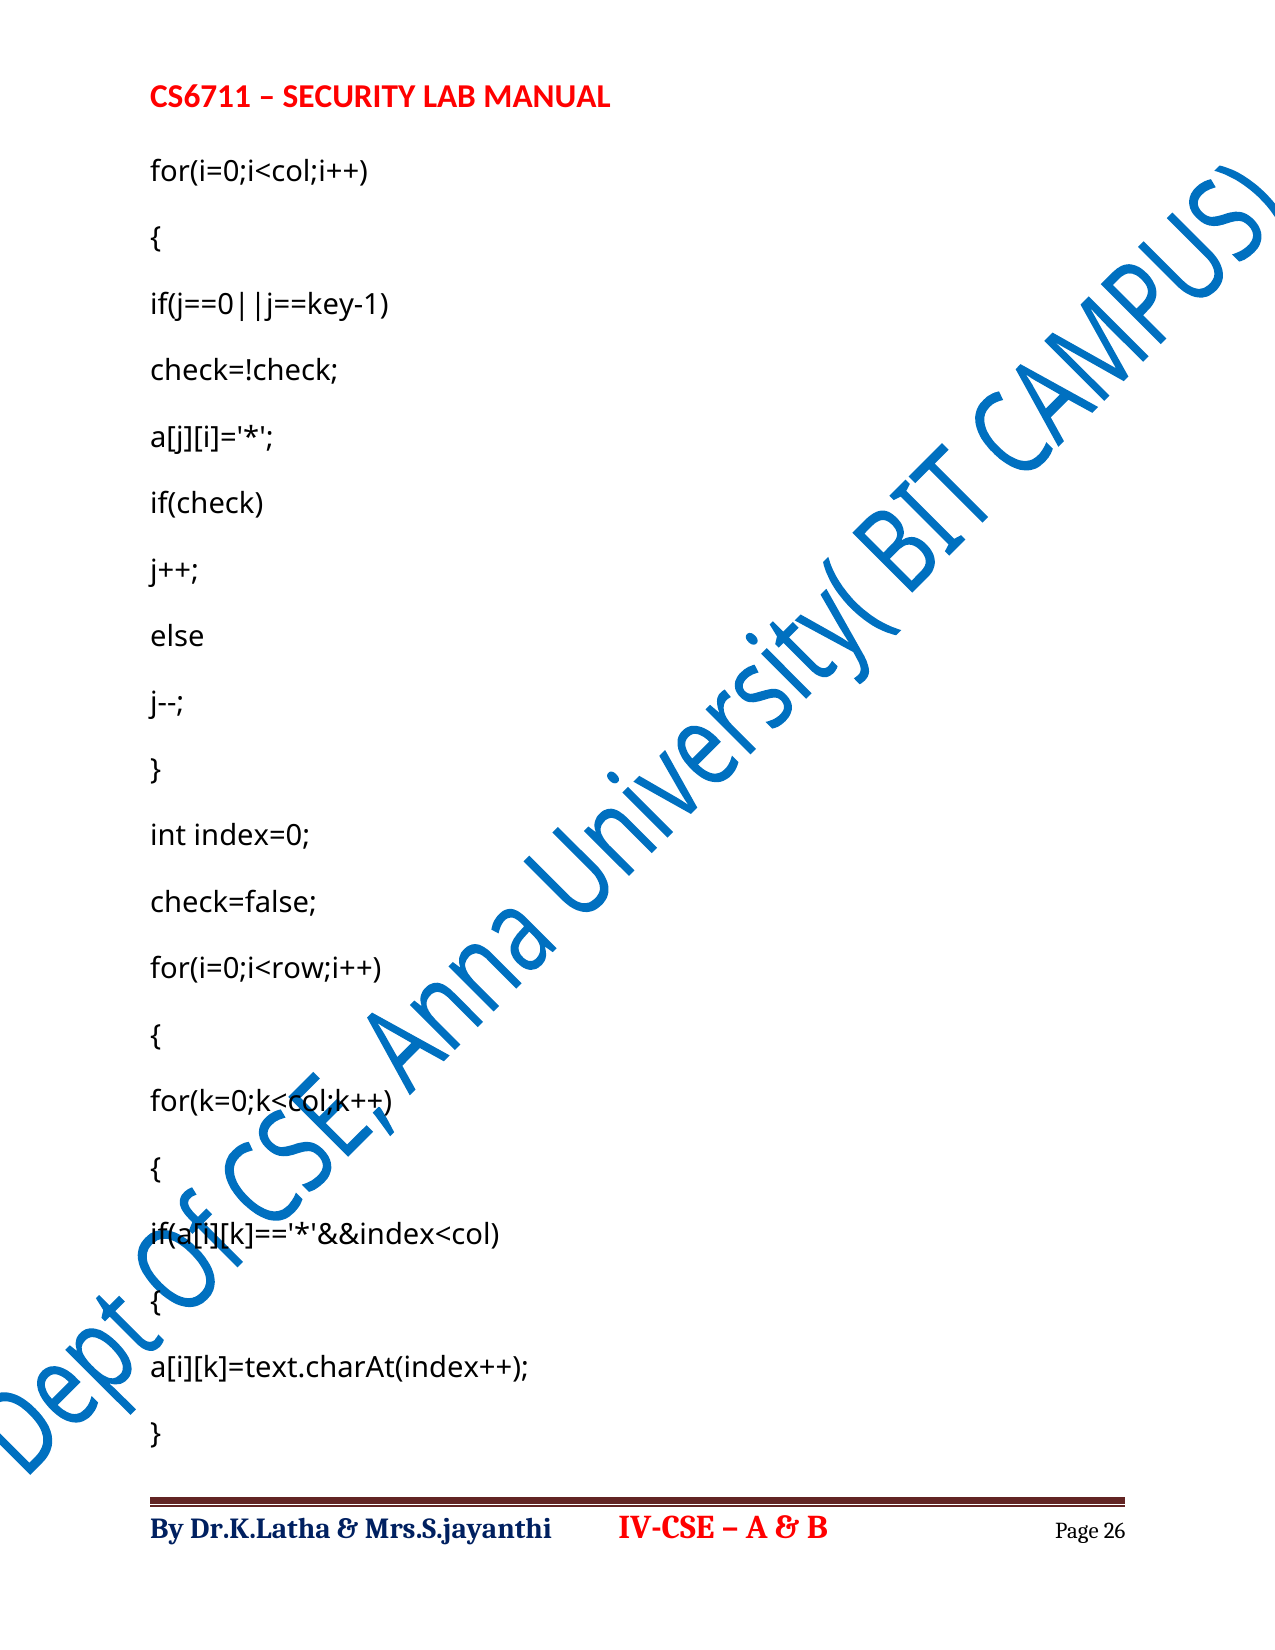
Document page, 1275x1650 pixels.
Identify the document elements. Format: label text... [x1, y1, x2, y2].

text { [150, 1147, 1125, 1187]
text check=false; [150, 881, 1125, 921]
text check=!check; [150, 349, 1125, 389]
text { [150, 216, 1125, 256]
text } [150, 1413, 1125, 1452]
text if(j==0||j==key-1) [150, 283, 1125, 323]
text a[i][k]=text.charAt(index++); [150, 1346, 1125, 1386]
text if(a[i][k]=='*'&&index<col) [150, 1213, 1125, 1253]
text j--; [150, 682, 1125, 721]
text else [150, 615, 1125, 655]
text } [150, 748, 1125, 788]
text { [150, 1280, 1125, 1319]
text a[j][i]='*'; [150, 416, 1125, 456]
text int index=0; [150, 814, 1125, 854]
text for(i=0;i<row;i++) [150, 947, 1125, 987]
text if(check) [150, 482, 1125, 522]
text j++; [150, 549, 1125, 588]
text for(i=0;i<col;i++) [150, 150, 1125, 190]
text for(k=0;k<col;k++) [150, 1080, 1125, 1120]
text { [150, 1014, 1125, 1054]
